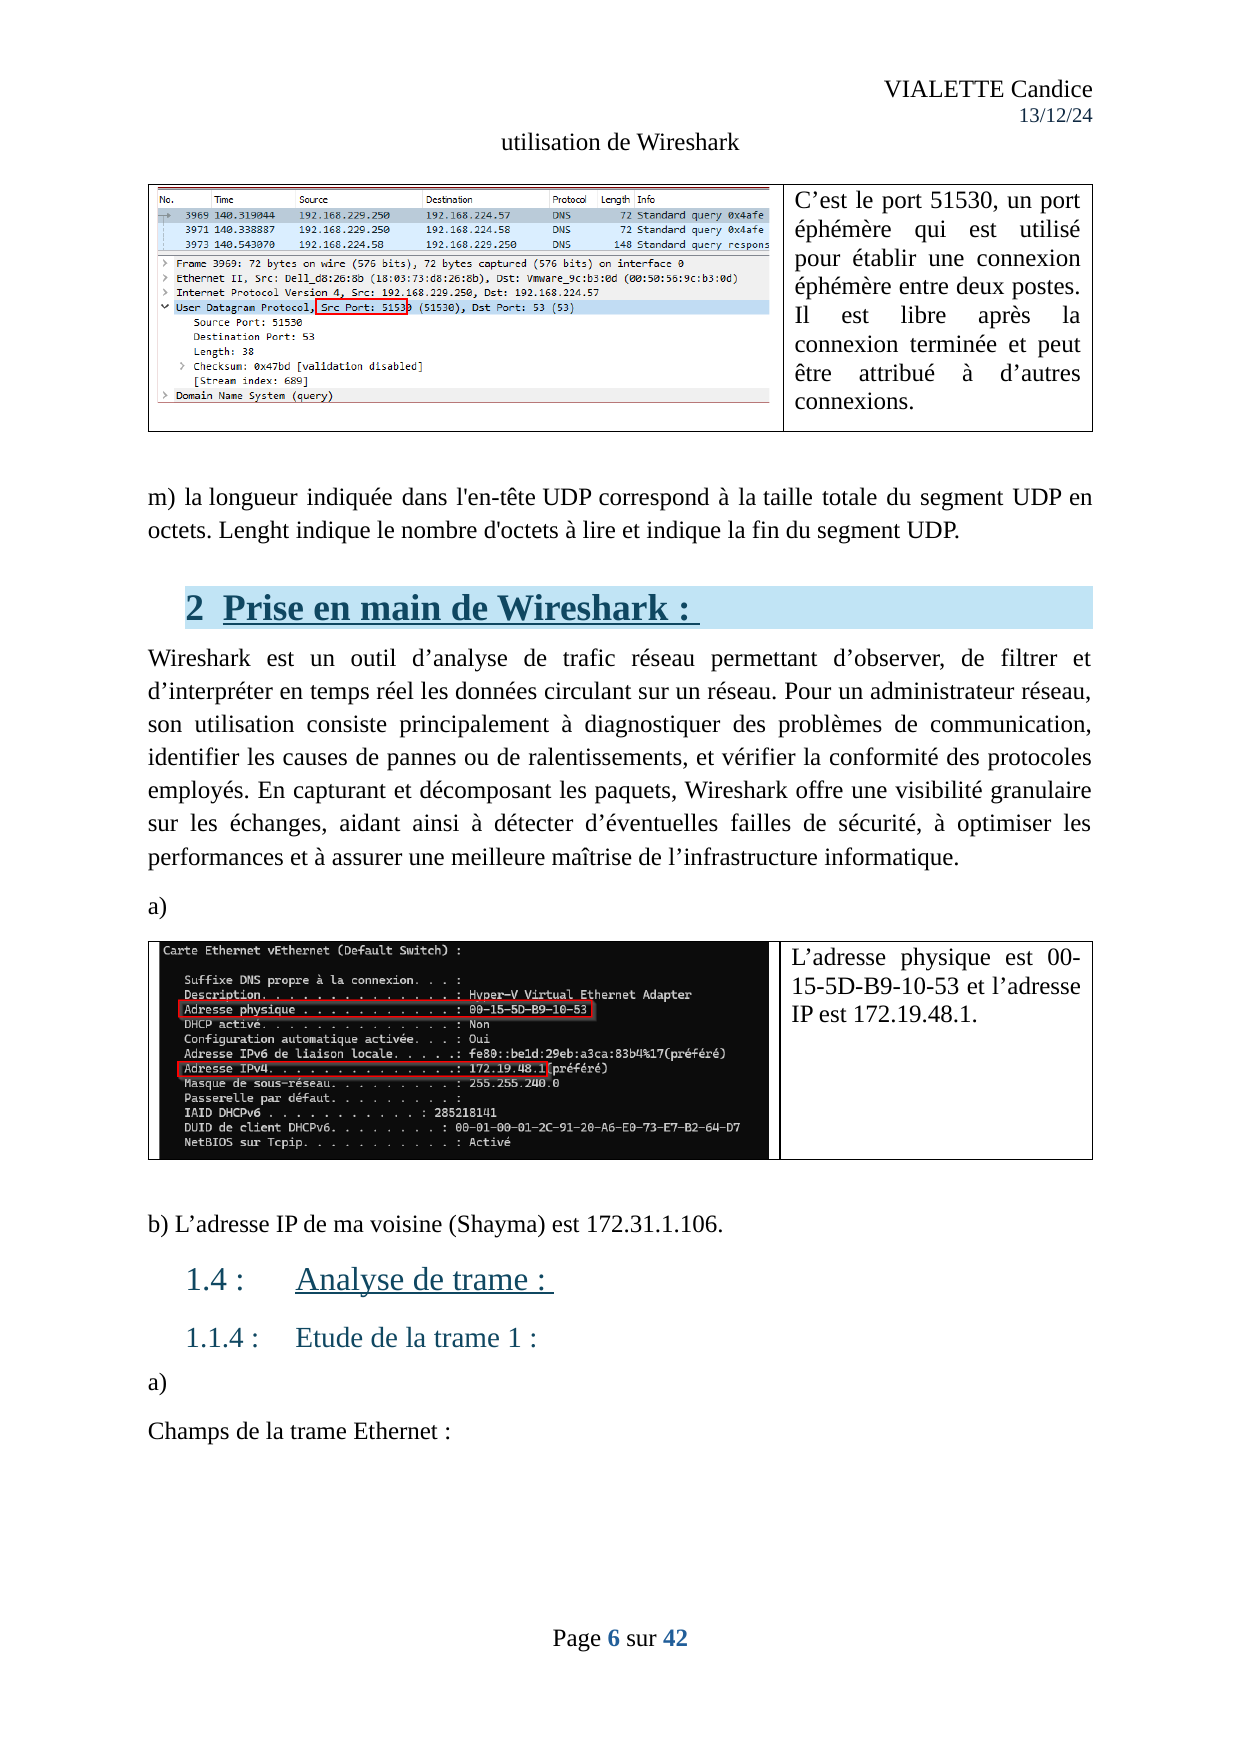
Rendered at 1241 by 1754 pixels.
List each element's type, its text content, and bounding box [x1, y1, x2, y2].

table_header [769, 942, 779, 1159]
subtitle Prise en main de Wireshark : [185, 586, 1093, 629]
text a) [148, 891, 1093, 920]
text a) [148, 1367, 1093, 1396]
subtitle Analyse de trame : [185, 1259, 1093, 1297]
picture [159, 942, 769, 1159]
table_header L’adresse physique est 00-15-5D-B9-10-53 et l’adresse IP est 172.19.48.1. [781, 942, 1092, 1159]
subtitle Etude de la trame 1 : [185, 1320, 1093, 1353]
text m) la longueur indiquée dans l'en-tête UDP correspond à la taille totale du segment UDP en octets. Lenght indique le nombre d'octets à lire et indique la fin du segment UDP. [148, 482, 1093, 544]
picture [157, 187, 770, 403]
table_header C’est le port 51530, un port éphémère qui est utilisé pour établir une connexion éphémère entre deux postes. Il est libre après la connexion terminée et peut être attribué à d’autres connexions. [784, 185, 1092, 431]
text Wireshark est un outil d’analyse de trafic réseau permettant d’observer, de filtrer et d’interpréter en temps réel les données circulant sur un réseau. Pour un administrateur réseau, son utilisation consiste principalement à diagnostiquer des problèmes de communication, identifier les causes de pannes ou de ralentissements, et vérifier la conformité des protocoles employés. En capturant et décomposant les paquets, Wireshark offre une visibilité granulaire sur les échanges, aidant ainsi à détecter d’éventuelles failles de sécurité, à optimiser les performances et à assurer une meilleure maîtrise de l’infrastructure informatique. [148, 643, 1093, 870]
table_header [149, 942, 159, 1159]
table_header [149, 185, 783, 431]
text Champs de la trame Ethernet : [148, 1416, 1093, 1445]
text b) L’adresse IP de ma voisine (Shayma) est 172.31.1.106. [148, 1209, 1093, 1238]
